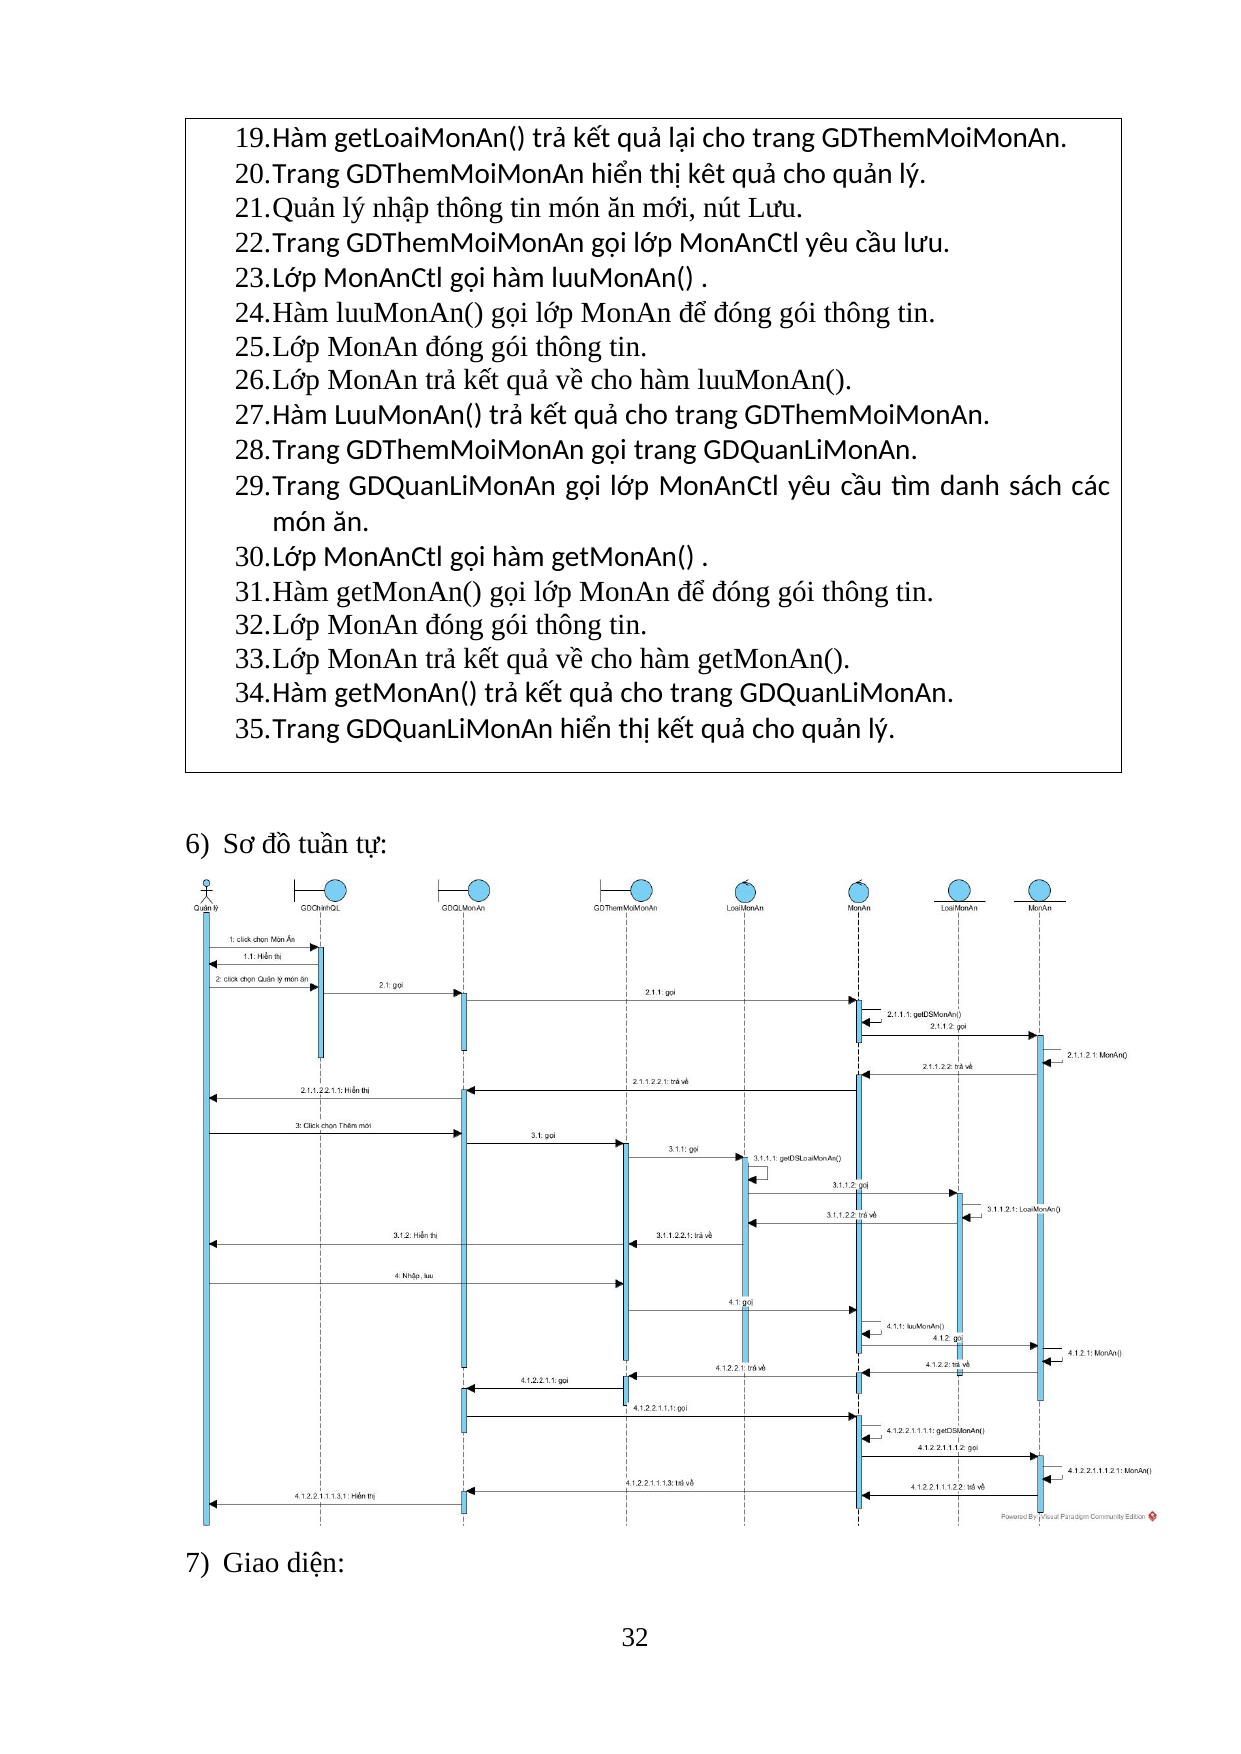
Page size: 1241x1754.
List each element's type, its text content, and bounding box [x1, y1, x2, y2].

picture [185, 878, 1160, 1527]
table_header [186, 119, 1121, 772]
list Giao diện: [185, 1546, 1122, 1579]
list Sơ đồ tuần tự: [185, 826, 1122, 859]
